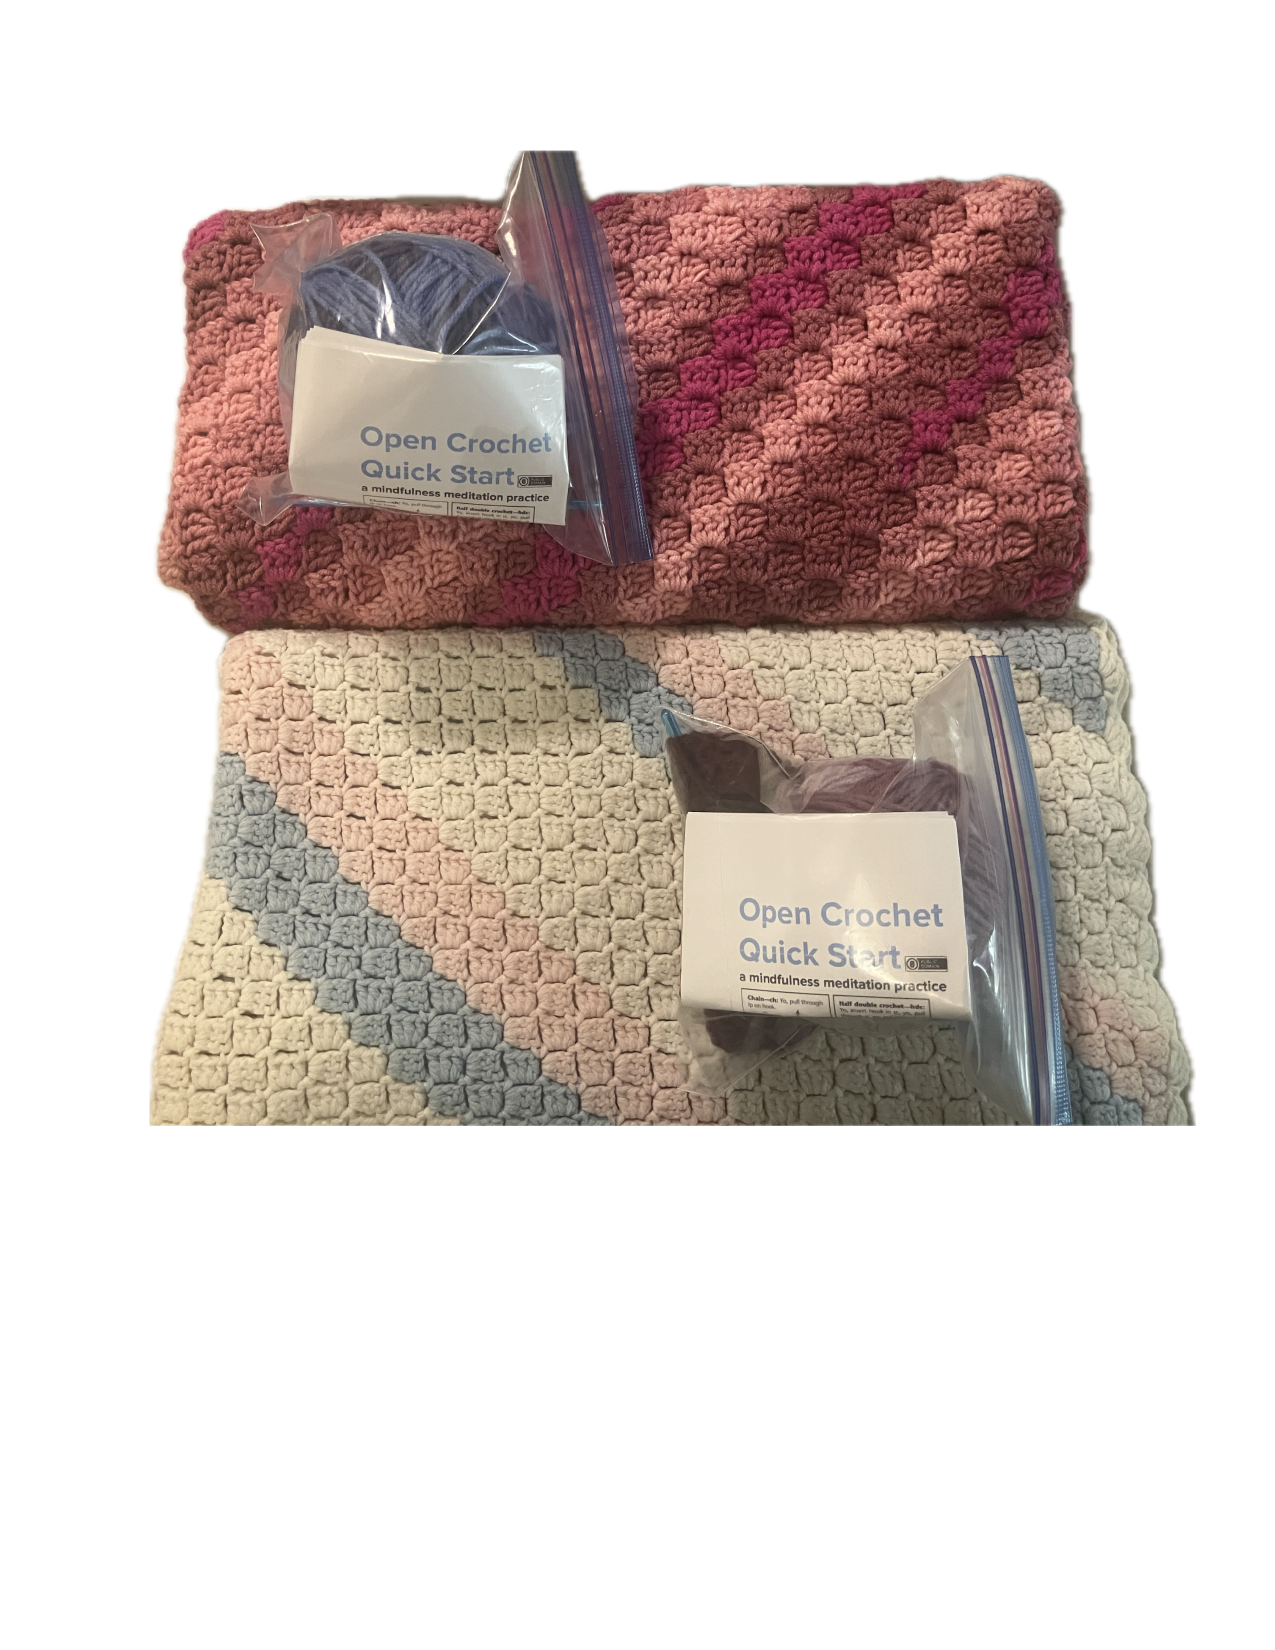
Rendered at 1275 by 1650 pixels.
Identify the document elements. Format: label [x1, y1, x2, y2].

picture [150, 151, 1195, 1125]
